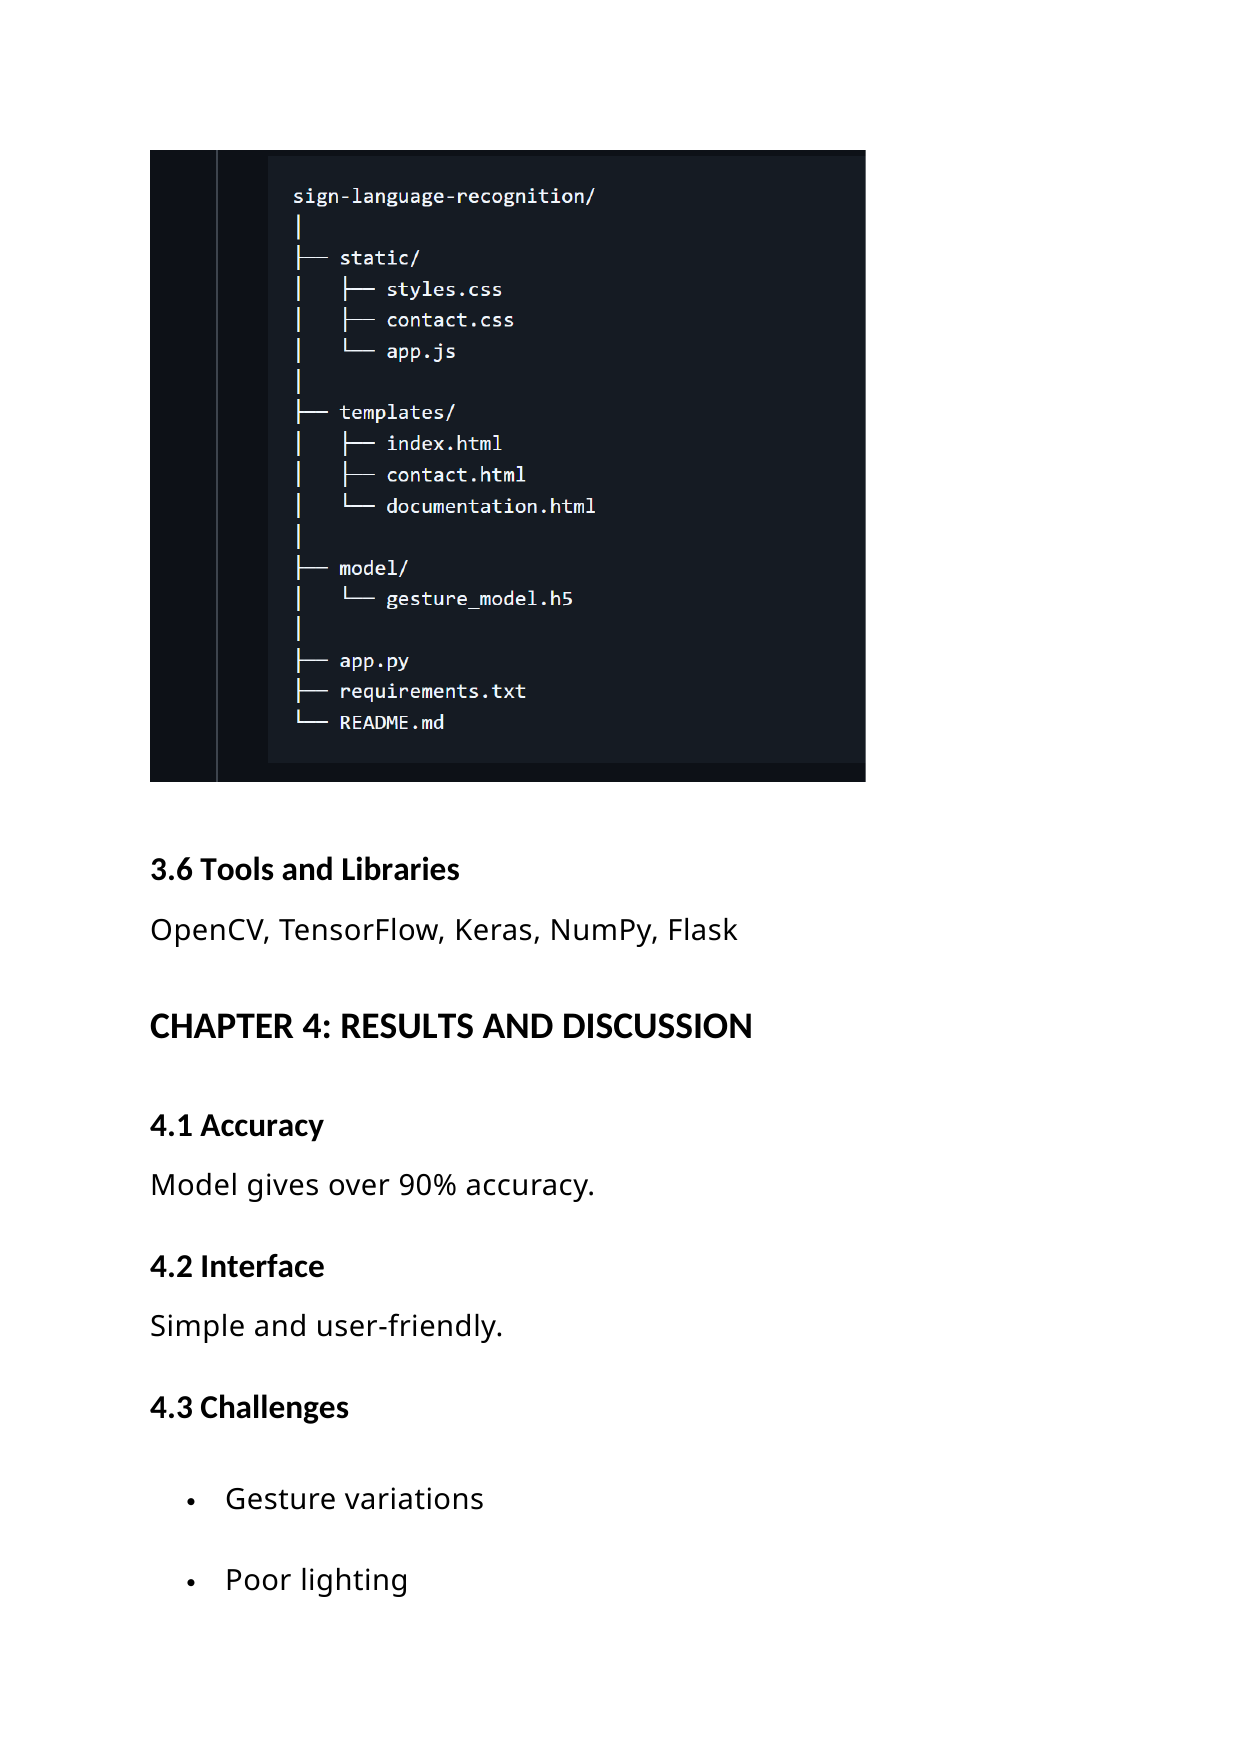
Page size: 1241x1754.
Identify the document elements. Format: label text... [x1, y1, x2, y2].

text 4.1 Accuracy Model gives over 90% accuracy. [150, 1104, 1090, 1204]
list Gesture variations [187, 1479, 1090, 1518]
list Poor lighting [187, 1559, 1090, 1599]
text 3.6 Tools and Libraries OpenCV, TensorFlow, Keras, NumPy, Flask [150, 848, 1090, 948]
subtitle 4.3 Challenges [150, 1386, 1090, 1426]
subtitle CHAPTER 4: RESULTS AND DISCUSSION [150, 1002, 1090, 1047]
text 4.2 Interface Simple and user-friendly. [150, 1245, 1090, 1345]
picture [150, 150, 866, 782]
